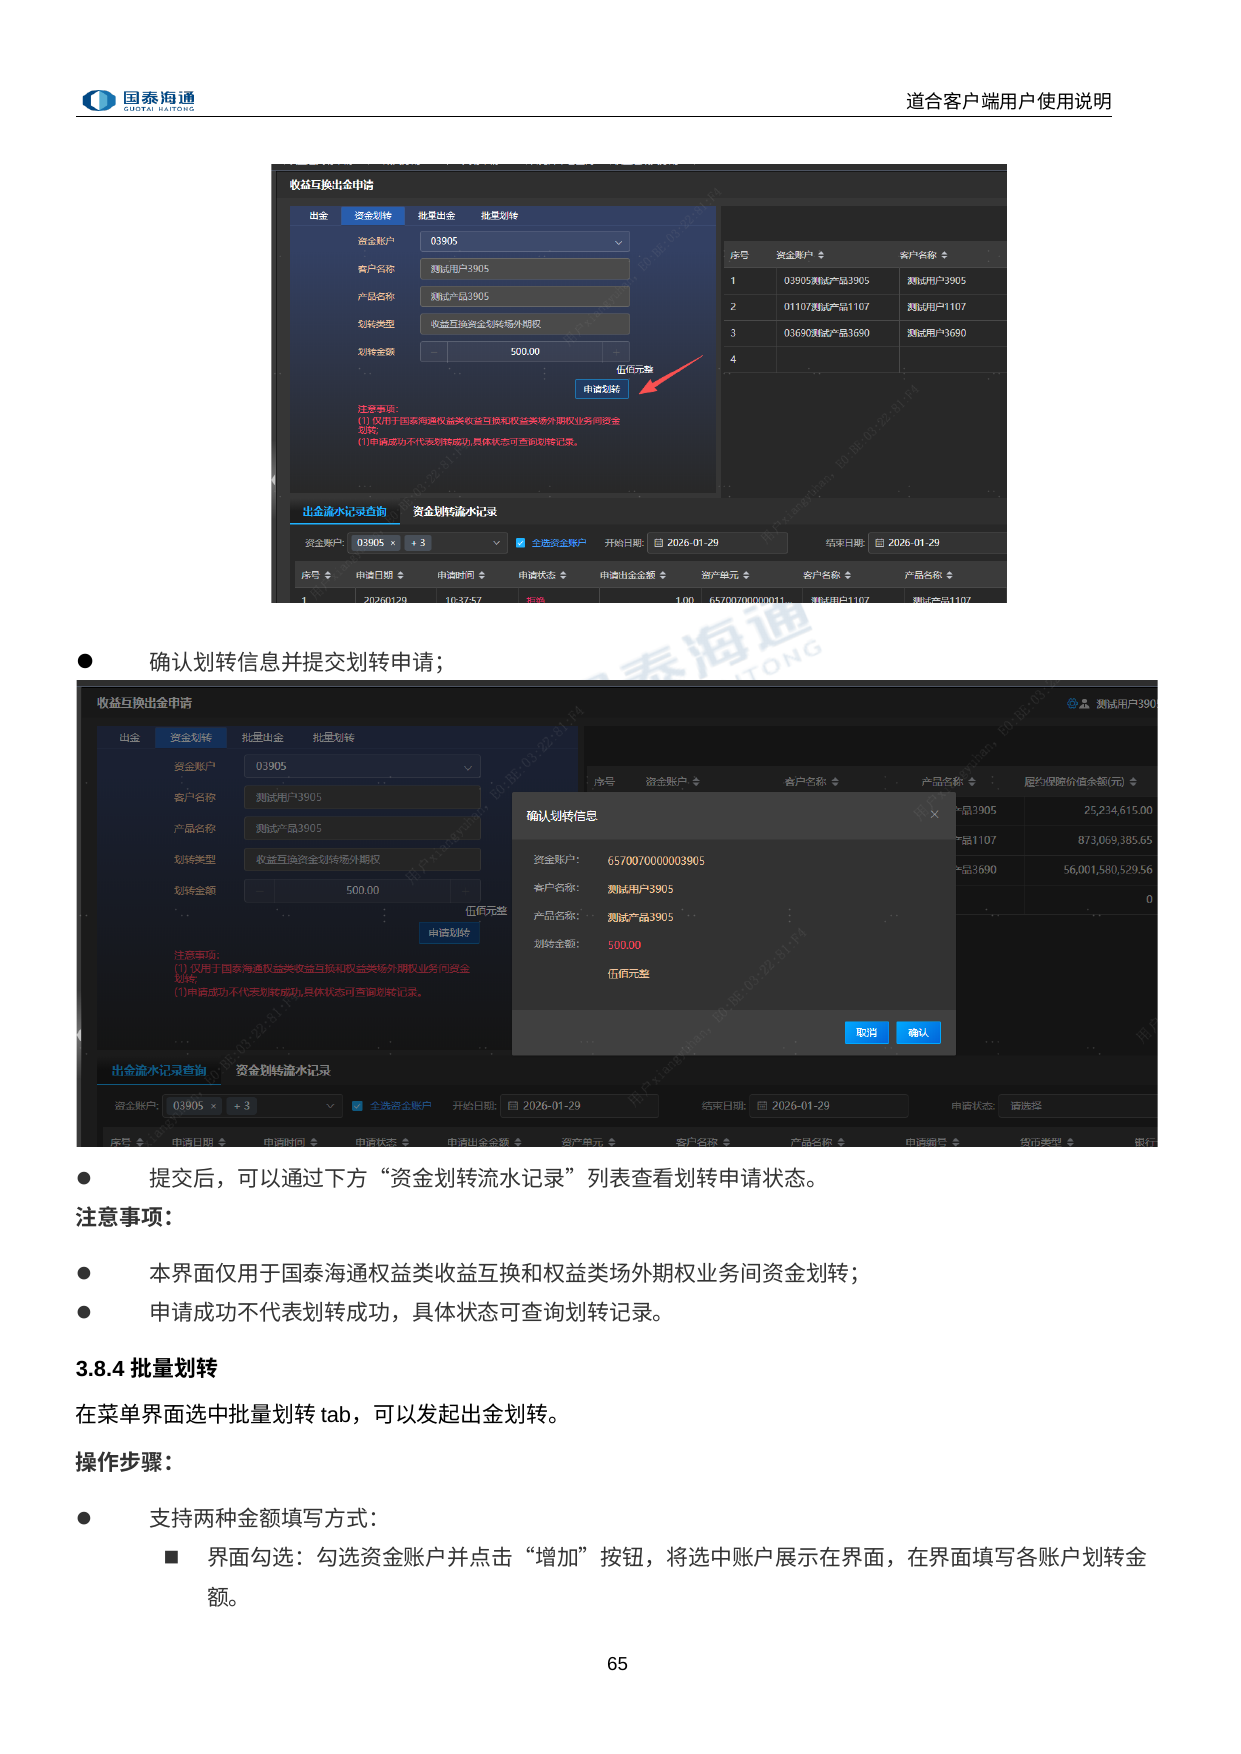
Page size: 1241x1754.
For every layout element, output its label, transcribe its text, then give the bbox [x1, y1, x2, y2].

picture [63, 86, 213, 115]
list 申请成功不代表划转成功，具体状态可查询划转记录。 [76, 1291, 1159, 1331]
list 本界面仅用于国泰海通权益类收益互换和权益类场外期权业务间资金划转； [76, 1252, 1159, 1291]
list 支持两种金额填写方式： [76, 1497, 1159, 1536]
picture [76, 680, 1158, 1147]
subtitle 批量划转 [76, 1347, 1159, 1387]
text 操作步骤： [76, 1441, 1159, 1481]
text 在菜单界面选中批量划转tab，可以发起出金划转。 [76, 1393, 1159, 1433]
list 界面勾选：勾选资金账户并点击“增加”按钮，将选中账户展示在界面，在界面填写各账户划转金额。 [163, 1536, 1159, 1616]
list 提交后，可以通过下方“资金划转流水记录”列表查看划转申请状态。 [76, 1157, 1159, 1196]
picture [271, 164, 1007, 603]
list 确认划转信息并提交划转申请； [76, 641, 1159, 680]
text 注意事项： [76, 1196, 1159, 1236]
